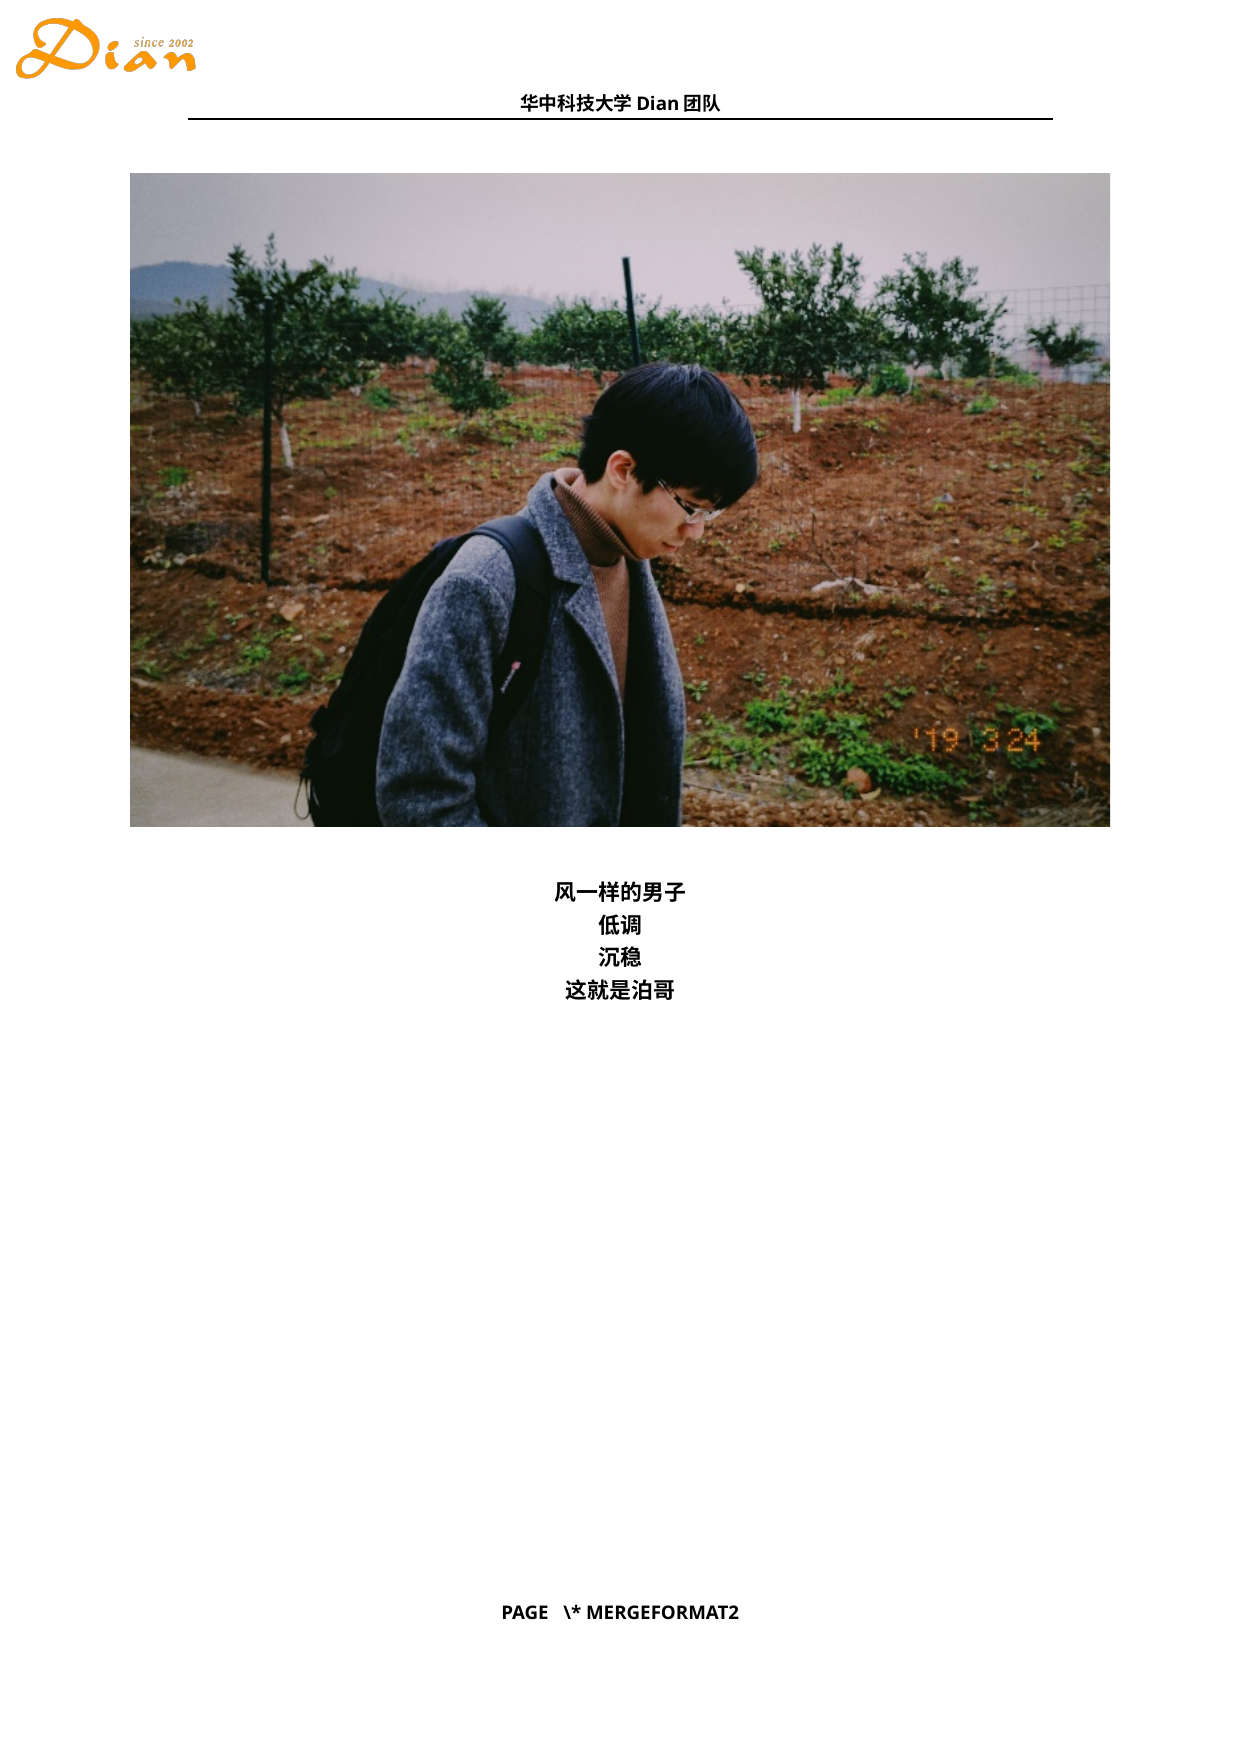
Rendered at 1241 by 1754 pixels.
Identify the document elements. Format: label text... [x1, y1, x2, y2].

picture [130, 173, 1110, 827]
picture [4, 4, 207, 88]
text 风一样的男子 [187, 875, 1053, 907]
text 低调 [187, 907, 1053, 940]
text 这就是泊哥 [187, 972, 1053, 1005]
text 沉稳 [187, 940, 1053, 972]
